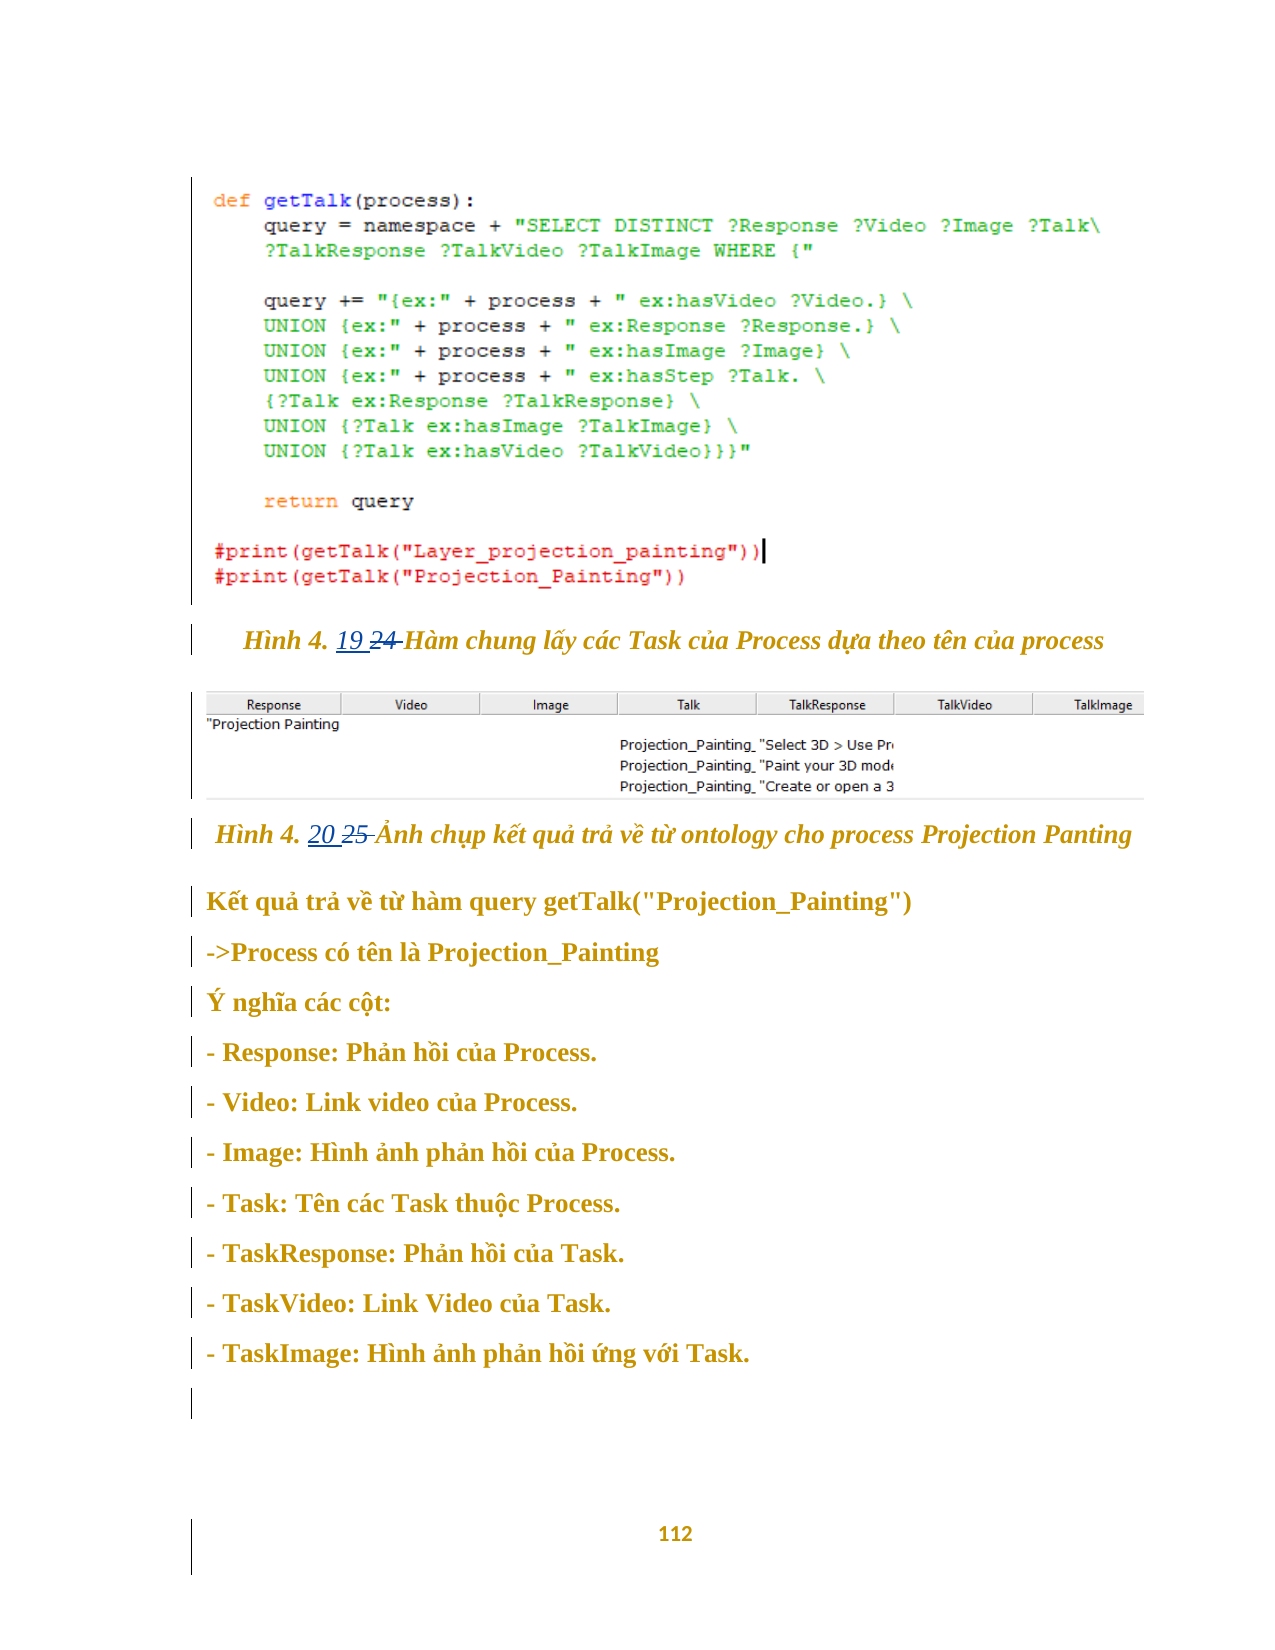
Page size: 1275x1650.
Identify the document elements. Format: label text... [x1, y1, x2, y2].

text Kết quả trả về từ hàm query getTalk("Projection_Painting") [206, 886, 1144, 917]
picture [206, 177, 1119, 606]
text Hình 4. Hàm chung lấy các Task của Process dựa theo tên của process [206, 624, 1144, 655]
picture [206, 691, 1144, 800]
text Hình 4. Ảnh chụp kết quả trả về từ ontology cho process Projection Panting [206, 818, 1144, 849]
text - Image: Hình ảnh phản hồi của Process. [206, 1137, 1144, 1168]
text ->Process có tên là Projection_Painting [206, 936, 1144, 967]
text - Video: Link video của Process. [206, 1086, 1144, 1117]
text - TaskResponse: Phản hồi của Task. [206, 1237, 1144, 1268]
text Ý nghĩa các cột: [206, 986, 1144, 1017]
text - TaskVideo: Link Video của Task. [206, 1287, 1144, 1318]
text - Response: Phản hồi của Process. [206, 1036, 1144, 1067]
text - TaskImage: Hình ảnh phản hồi ứng với Task. [206, 1337, 1144, 1368]
text - Task: Tên các Task thuộc Process. [206, 1187, 1144, 1218]
